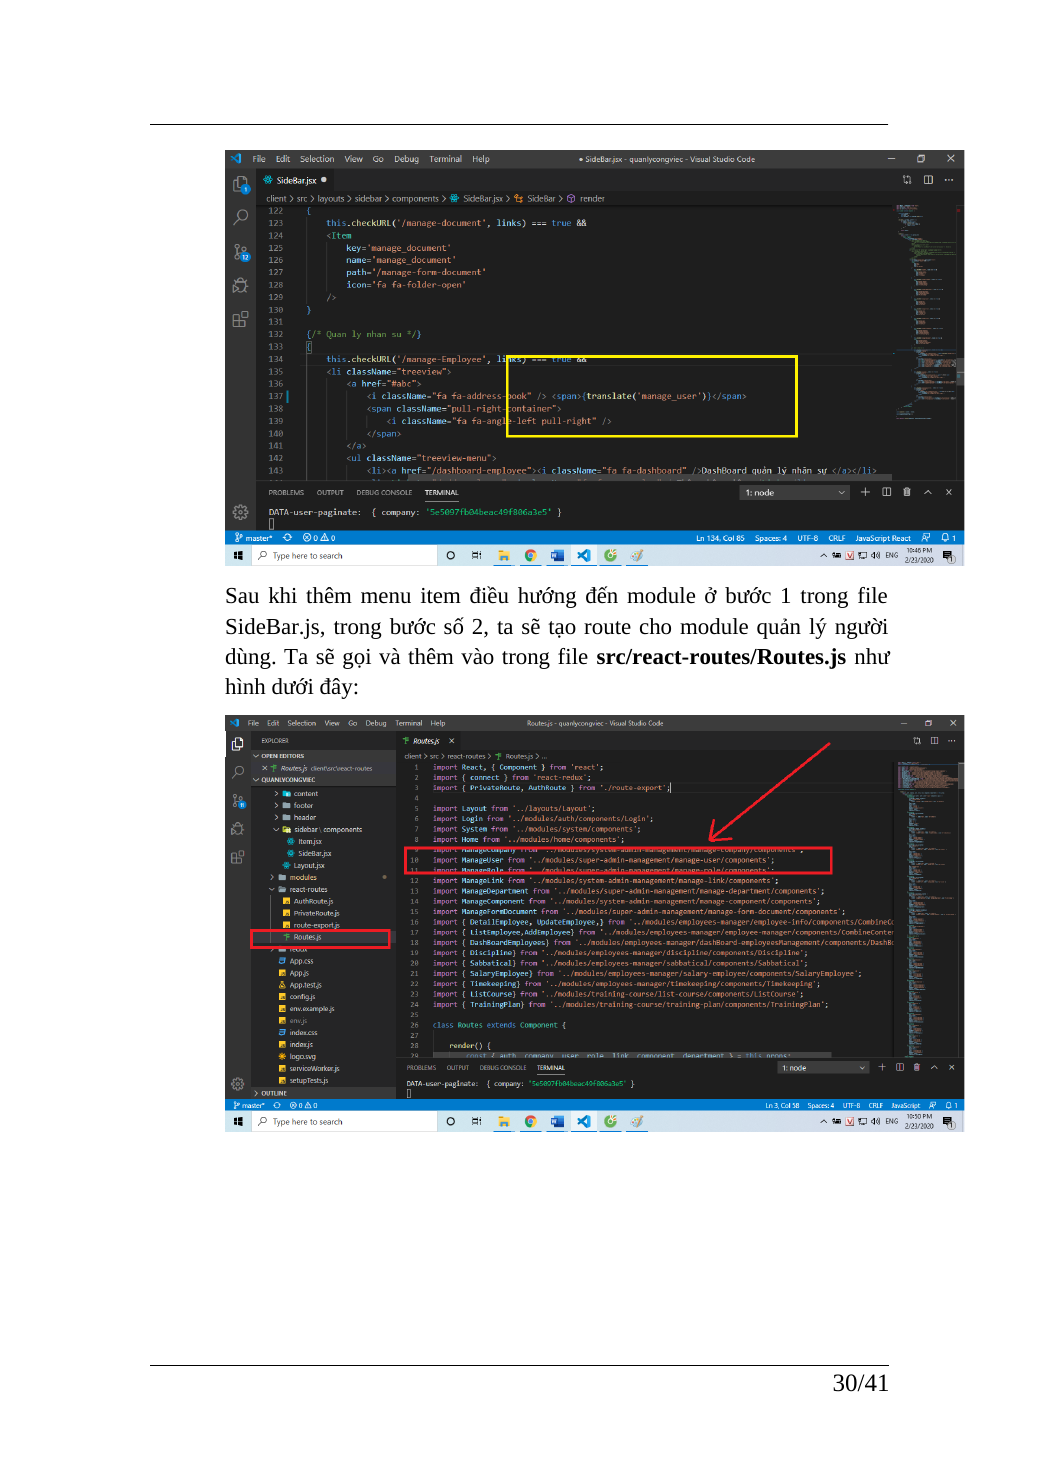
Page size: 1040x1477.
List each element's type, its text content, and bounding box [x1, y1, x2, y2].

picture [225, 715, 965, 1132]
list Sau khi thêm menu item điều hướng đến module ở bước 1 trong file SideBar.js, trong bước số 2, ta sẽ tạo route cho module quản lý người dùng. Ta sẽ gọi và thêm vào trong file src/react-routes/Routes.js như hình dưới đây: [225, 582, 889, 699]
picture [225, 150, 965, 566]
